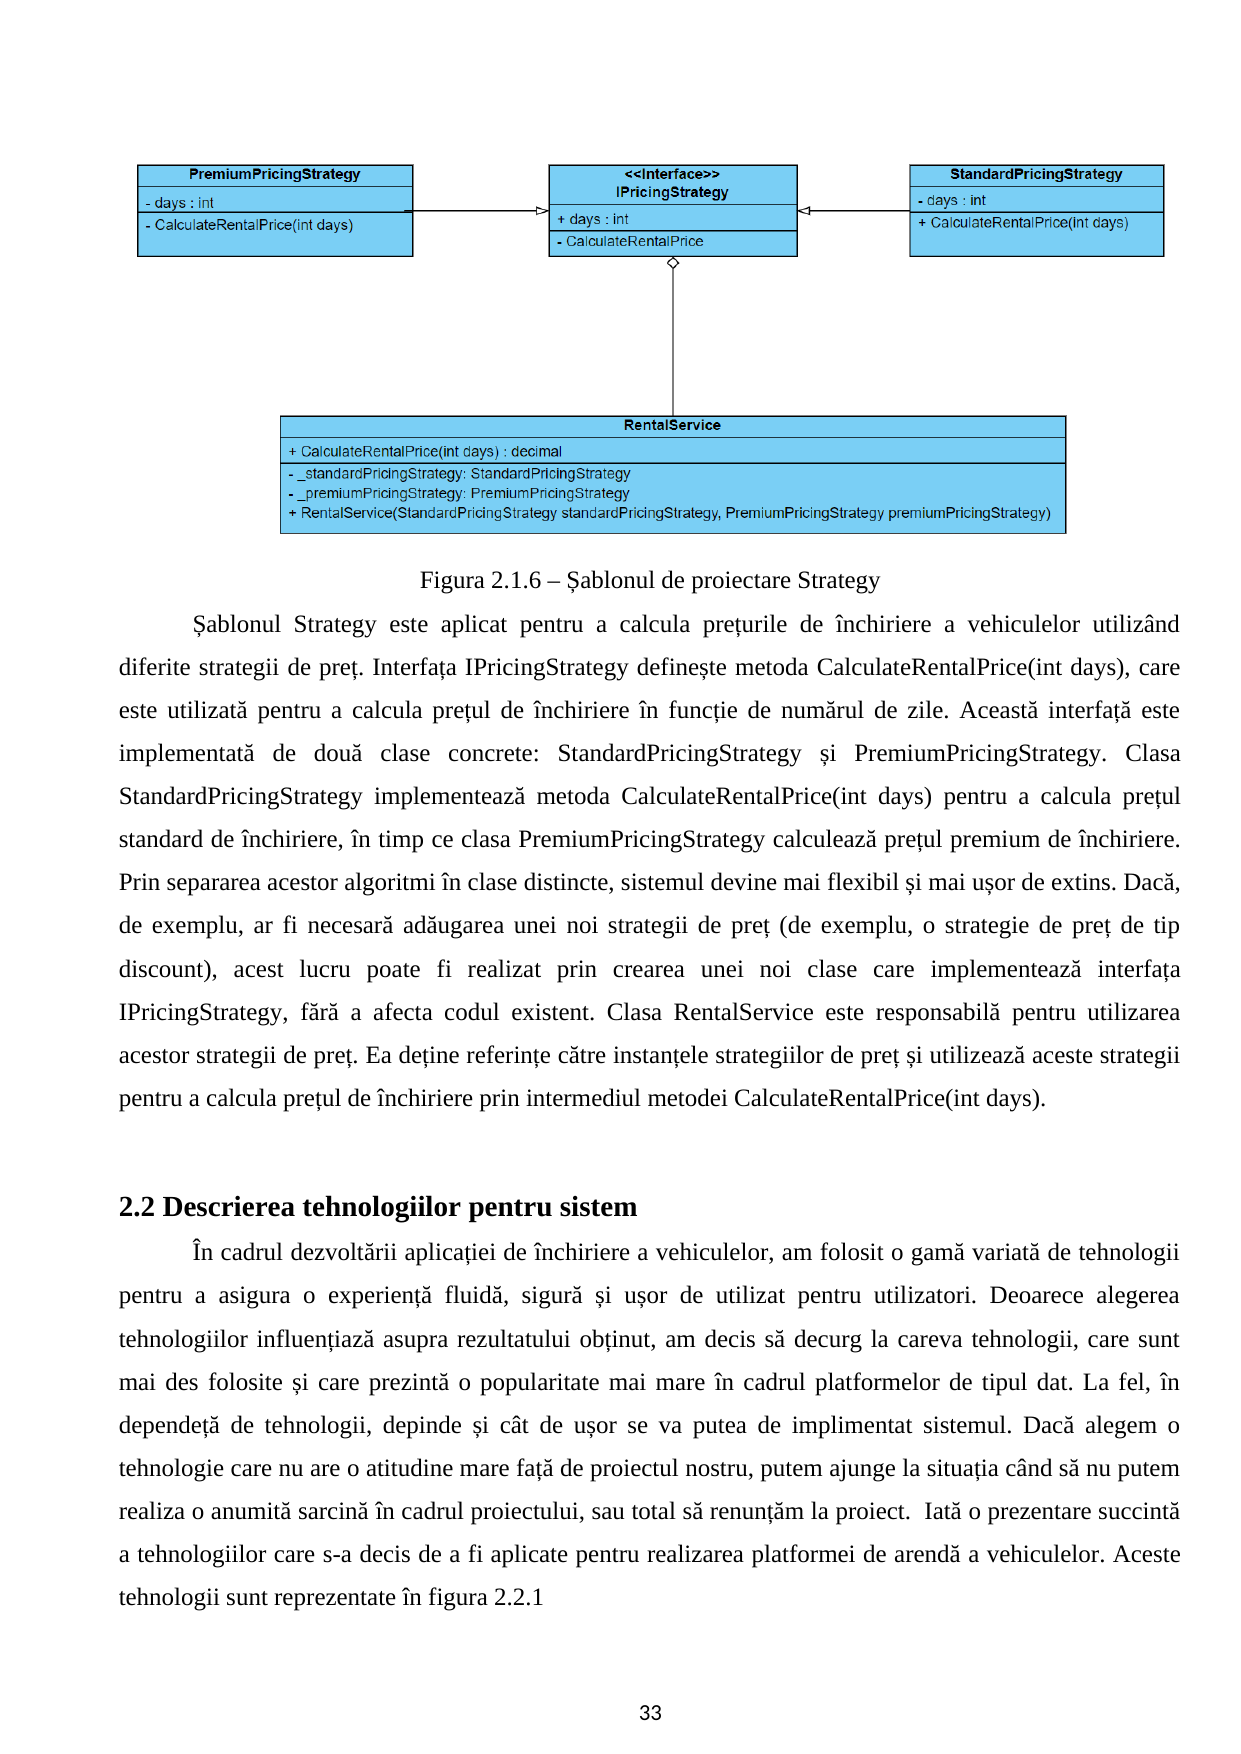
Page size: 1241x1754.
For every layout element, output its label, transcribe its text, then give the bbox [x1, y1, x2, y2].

subtitle 2.2 Descrierea tehnologiilor pentru sistem [118, 1189, 1182, 1222]
text În cadrul dezvoltării aplicației de închiriere a vehiculelor, am folosit o gamă variată de tehnologii pentru a asigura o experiență fluidă, sigură și ușor de utilizat pentru utilizatori. Deoarece alegerea tehnologiilor influențiază asupra rezultatului obținut, am decis să decurg la careva tehnologii, care sunt mai des folosite și care prezintă o popularitate mai mare în cadrul platformelor de tipul dat. La fel, în dependeță de tehnologii, depinde și cât de ușor se va putea de implimentat sistemul. Dacă alegem o tehnologie care nu are o atitudine mare față de proiectul nostru, putem ajunge la situația când să nu putem realiza o anumită sarcină în cadrul proiectului, sau total să renunțăm la proiect. Iată o prezentare succintă a tehnologiilor care s-a decis de a fi aplicate pentru realizarea platformei de arendă a vehiculelor. Aceste tehnologii sunt reprezentate în figura 2.2.1 [118, 1237, 1182, 1611]
text Figura 2.1.6 – Șablonul de proiectare Strategy [118, 566, 1182, 594]
text Șablonul Strategy este aplicat pentru a calcula prețurile de închiriere a vehiculelor utilizând diferite strategii de preț. Interfața IPricingStrategy definește metoda CalculateRentalPrice(int days), care este utilizată pentru a calcula prețul de închiriere în funcție de numărul de zile. Această interfață este implementată de două clase concrete: StandardPricingStrategy și PremiumPricingStrategy. Clasa StandardPricingStrategy implementează metoda CalculateRentalPrice(int days) pentru a calcula prețul standard de închiriere, în timp ce clasa PremiumPricingStrategy calculează prețul premium de închiriere. Prin separarea acestor algoritmi în clase distincte, sistemul devine mai flexibil și mai ușor de extins. Dacă, de exemplu, ar fi necesară adăugarea unei noi strategii de preț (de exemplu, o strategie de preț de tip discount), acest lucru poate fi realizat prin crearea unei noi clase care implementează interfața IPricingStrategy, fără a afecta codul existent. Clasa RentalService este responsabilă pentru utilizarea acestor strategii de preț. Ea deține referințe către instanțele strategiilor de preț și utilizează aceste strategii pentru a calcula prețul de închiriere prin intermediul metodei CalculateRentalPrice(int days). [118, 609, 1182, 1112]
picture [118, 118, 1181, 552]
